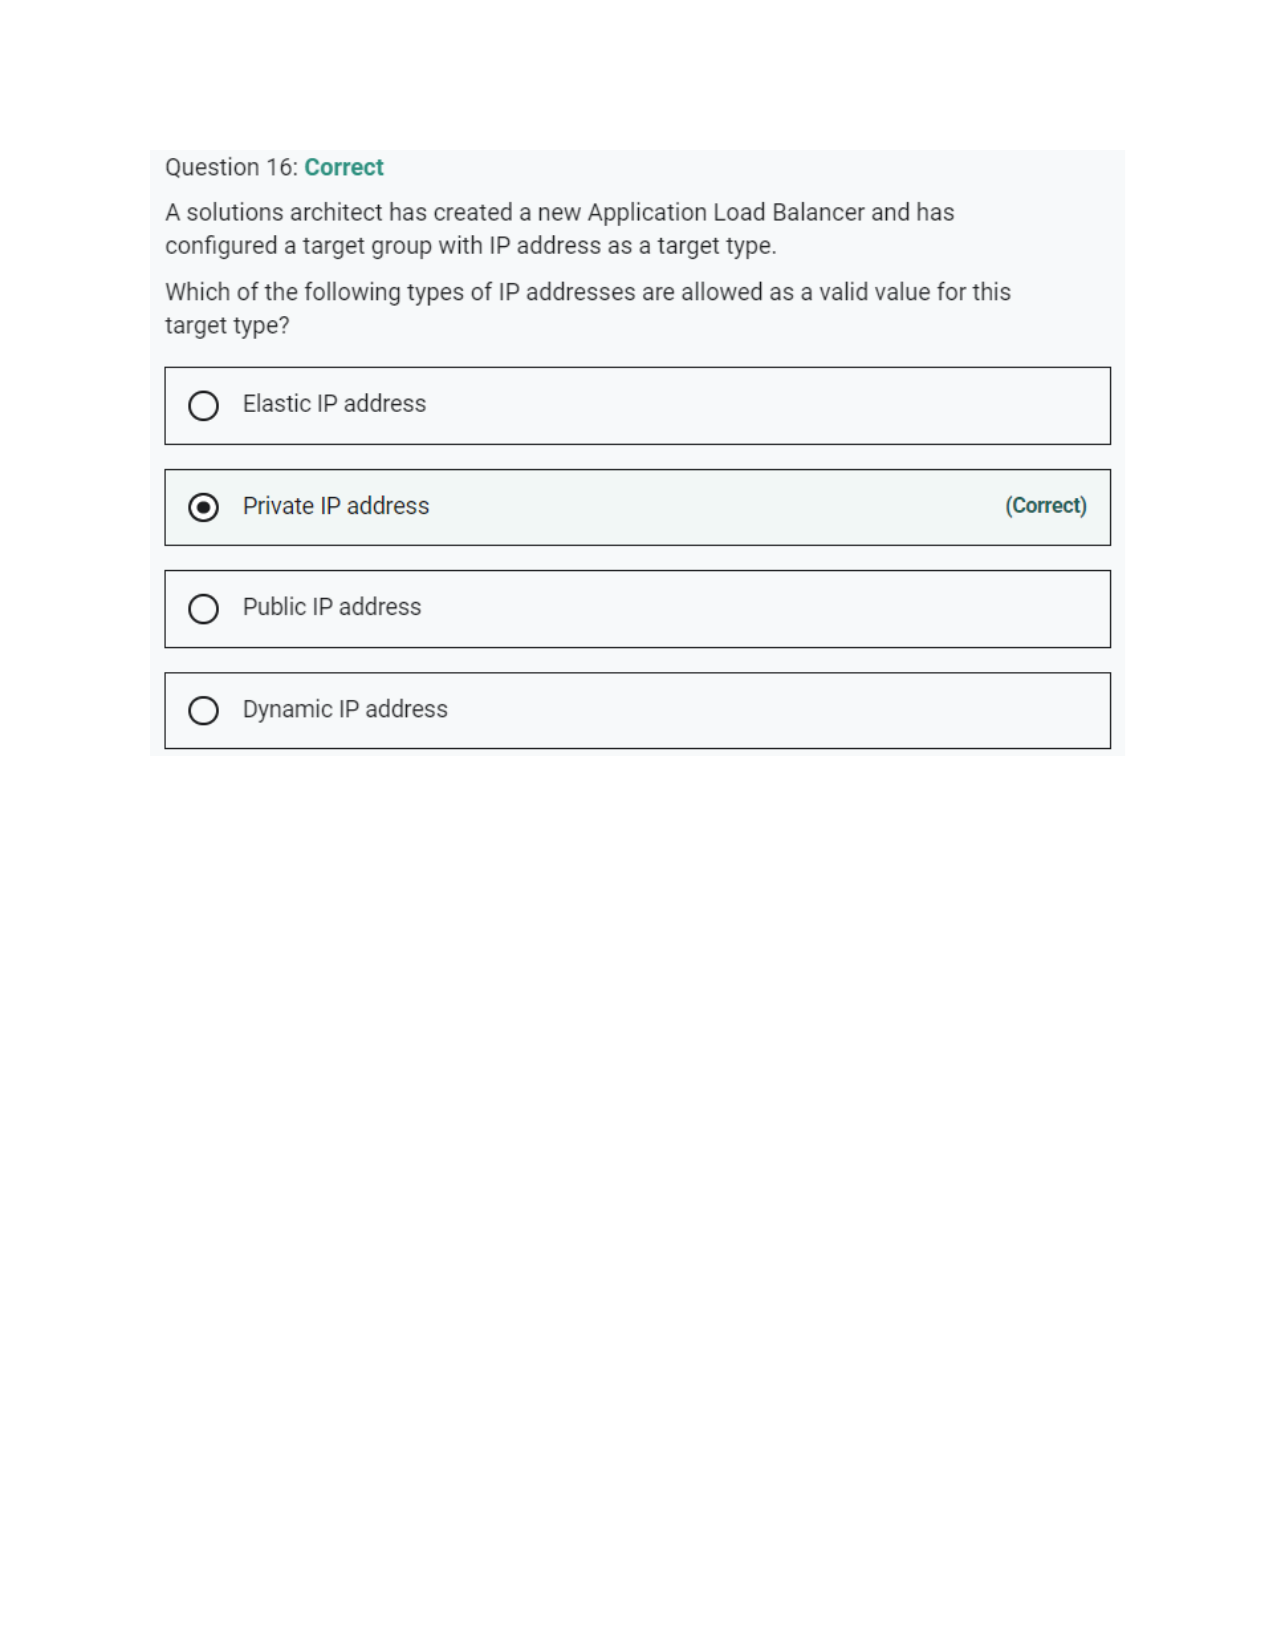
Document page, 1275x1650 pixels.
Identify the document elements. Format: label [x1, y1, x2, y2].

picture [150, 150, 1125, 756]
